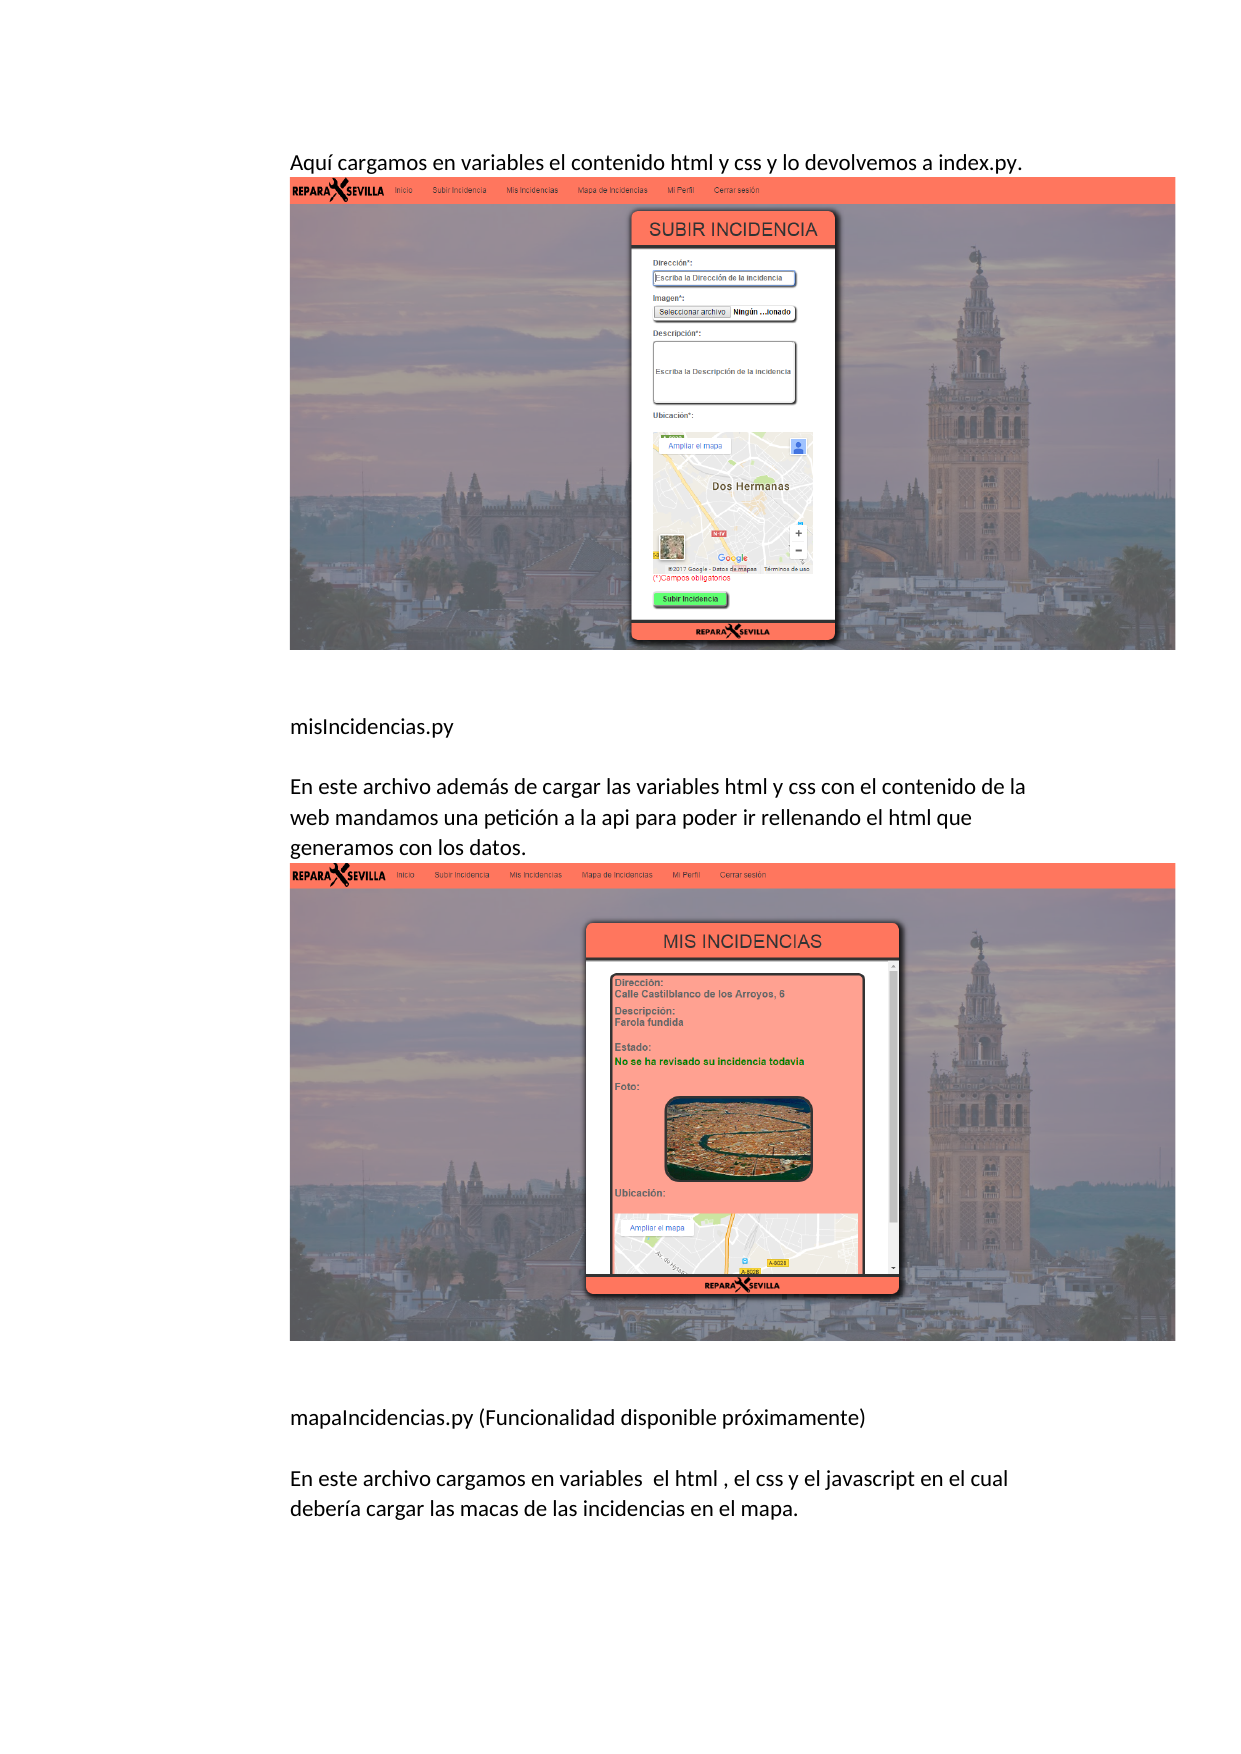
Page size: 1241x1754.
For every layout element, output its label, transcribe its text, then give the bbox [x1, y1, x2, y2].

list mapaIncidencias.py (Funcionalidad disponible próximamente) [290, 1403, 1063, 1431]
list misIncidencias.py [290, 712, 1063, 740]
list En este archivo cargamos en variables el html , el css y el javascript en el cual debería cargar las macas de las incidencias en el mapa. [290, 1464, 1063, 1522]
list Aquí cargamos en variables el contenido html y css y lo devolvemos a index.py. [290, 148, 1063, 177]
picture [289, 863, 1176, 1341]
picture [289, 177, 1176, 650]
list En este archivo además de cargar las variables html y css con el contenido de la web mandamos una petición a la api para poder ir rellenando el html que generamos con los datos. [290, 772, 1063, 863]
